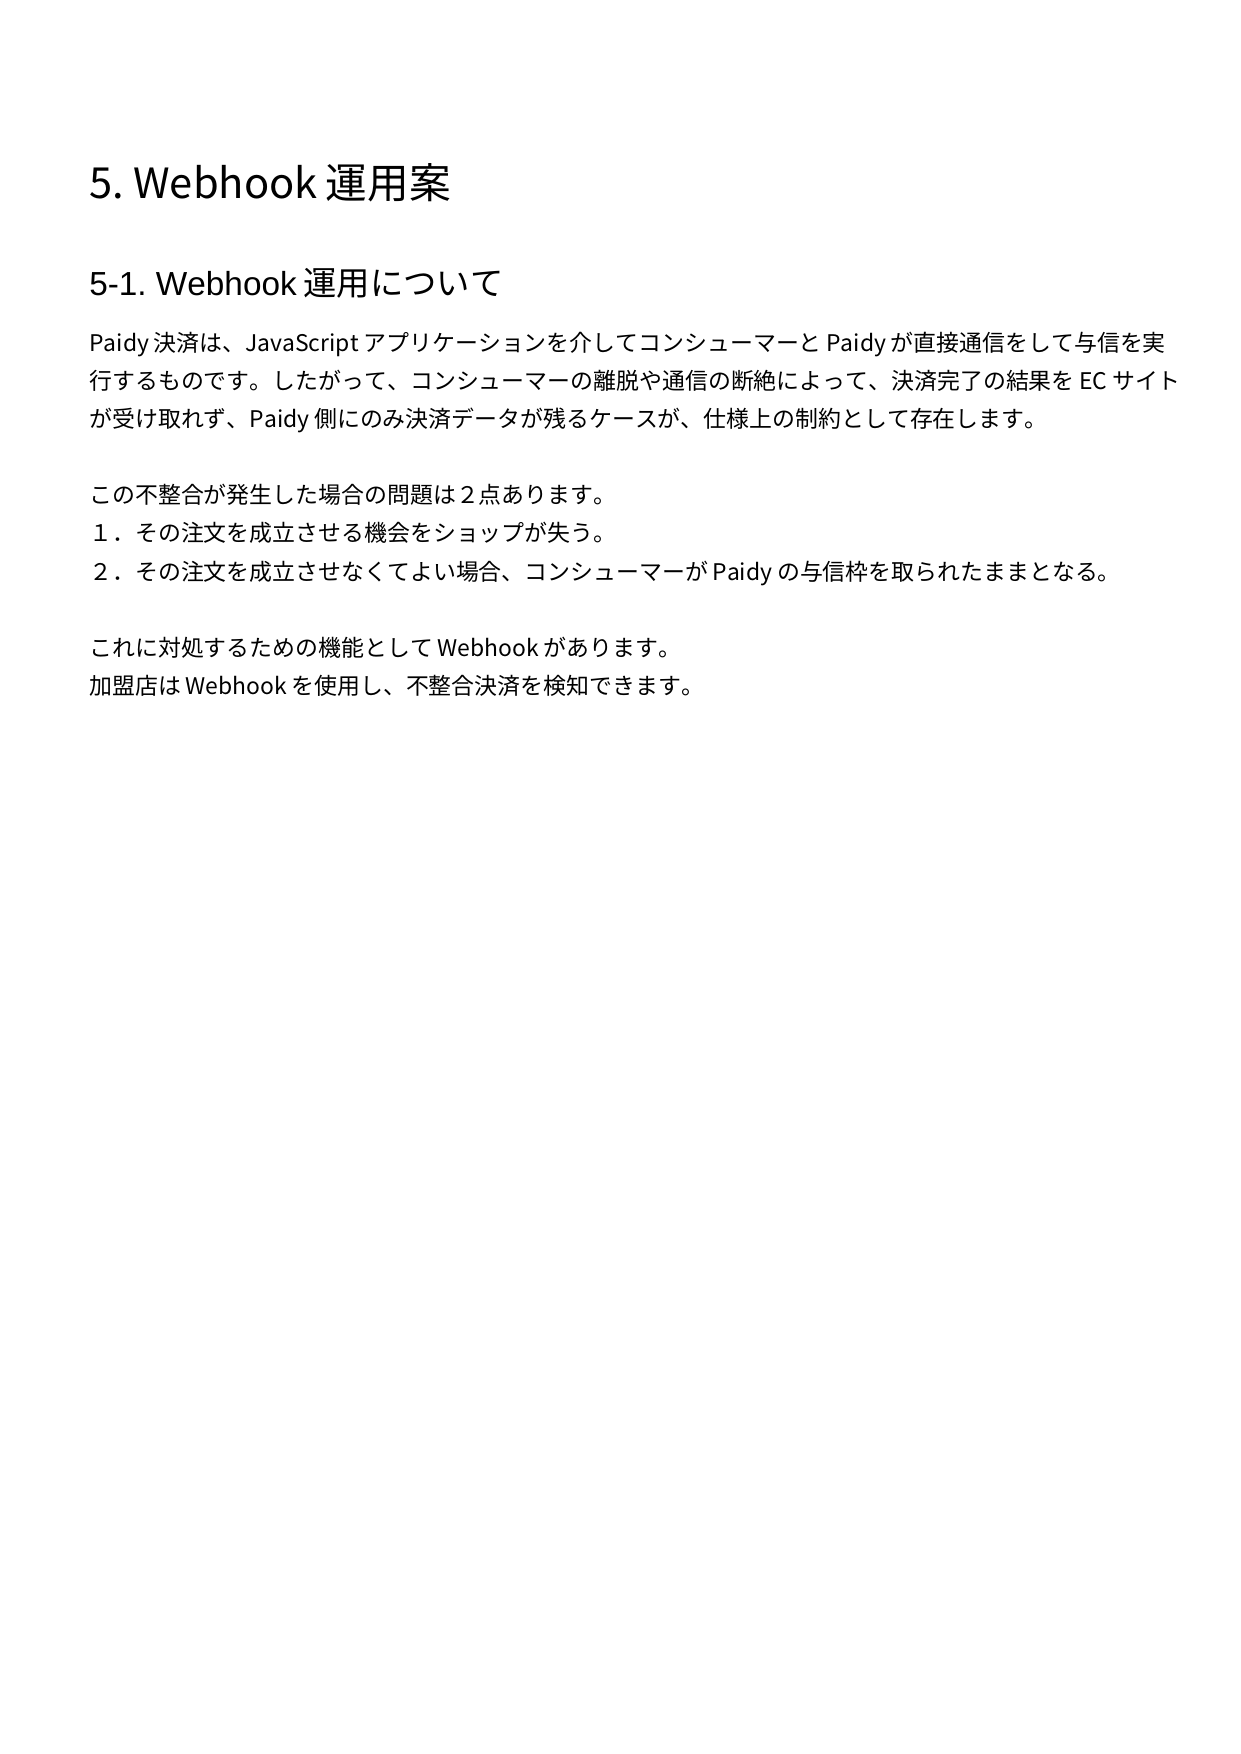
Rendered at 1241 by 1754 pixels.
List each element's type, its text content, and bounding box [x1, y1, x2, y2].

subtitle 5-1. Webhook運用について [89, 257, 1181, 305]
text Paidy決済は、JavaScriptアプリケーションを介してコンシューマーとPaidyが直接通信をして与信を実行するものです。したがって、コンシューマーの離脱や通信の断絶によって、決済完了の結果をECサイトが受け取れず、Paidy側にのみ決済データが残るケースが、仕様上の制約として存在します。 [89, 325, 1181, 434]
text 加盟店はWebhookを使用し、不整合決済を検知できます。 [89, 668, 1181, 701]
text １．その注文を成立させる機会をショップが失う。 [89, 515, 1181, 548]
subtitle 5. Webhook運用案 [89, 150, 1181, 210]
text この不整合が発生した場合の問題は２点あります。 [89, 477, 1181, 510]
text これに対処するための機能としてWebhookがあります。 [89, 630, 1181, 663]
text ２．その注文を成立させなくてよい場合、コンシューマーがPaidyの与信枠を取られたままとなる。 [89, 553, 1181, 587]
